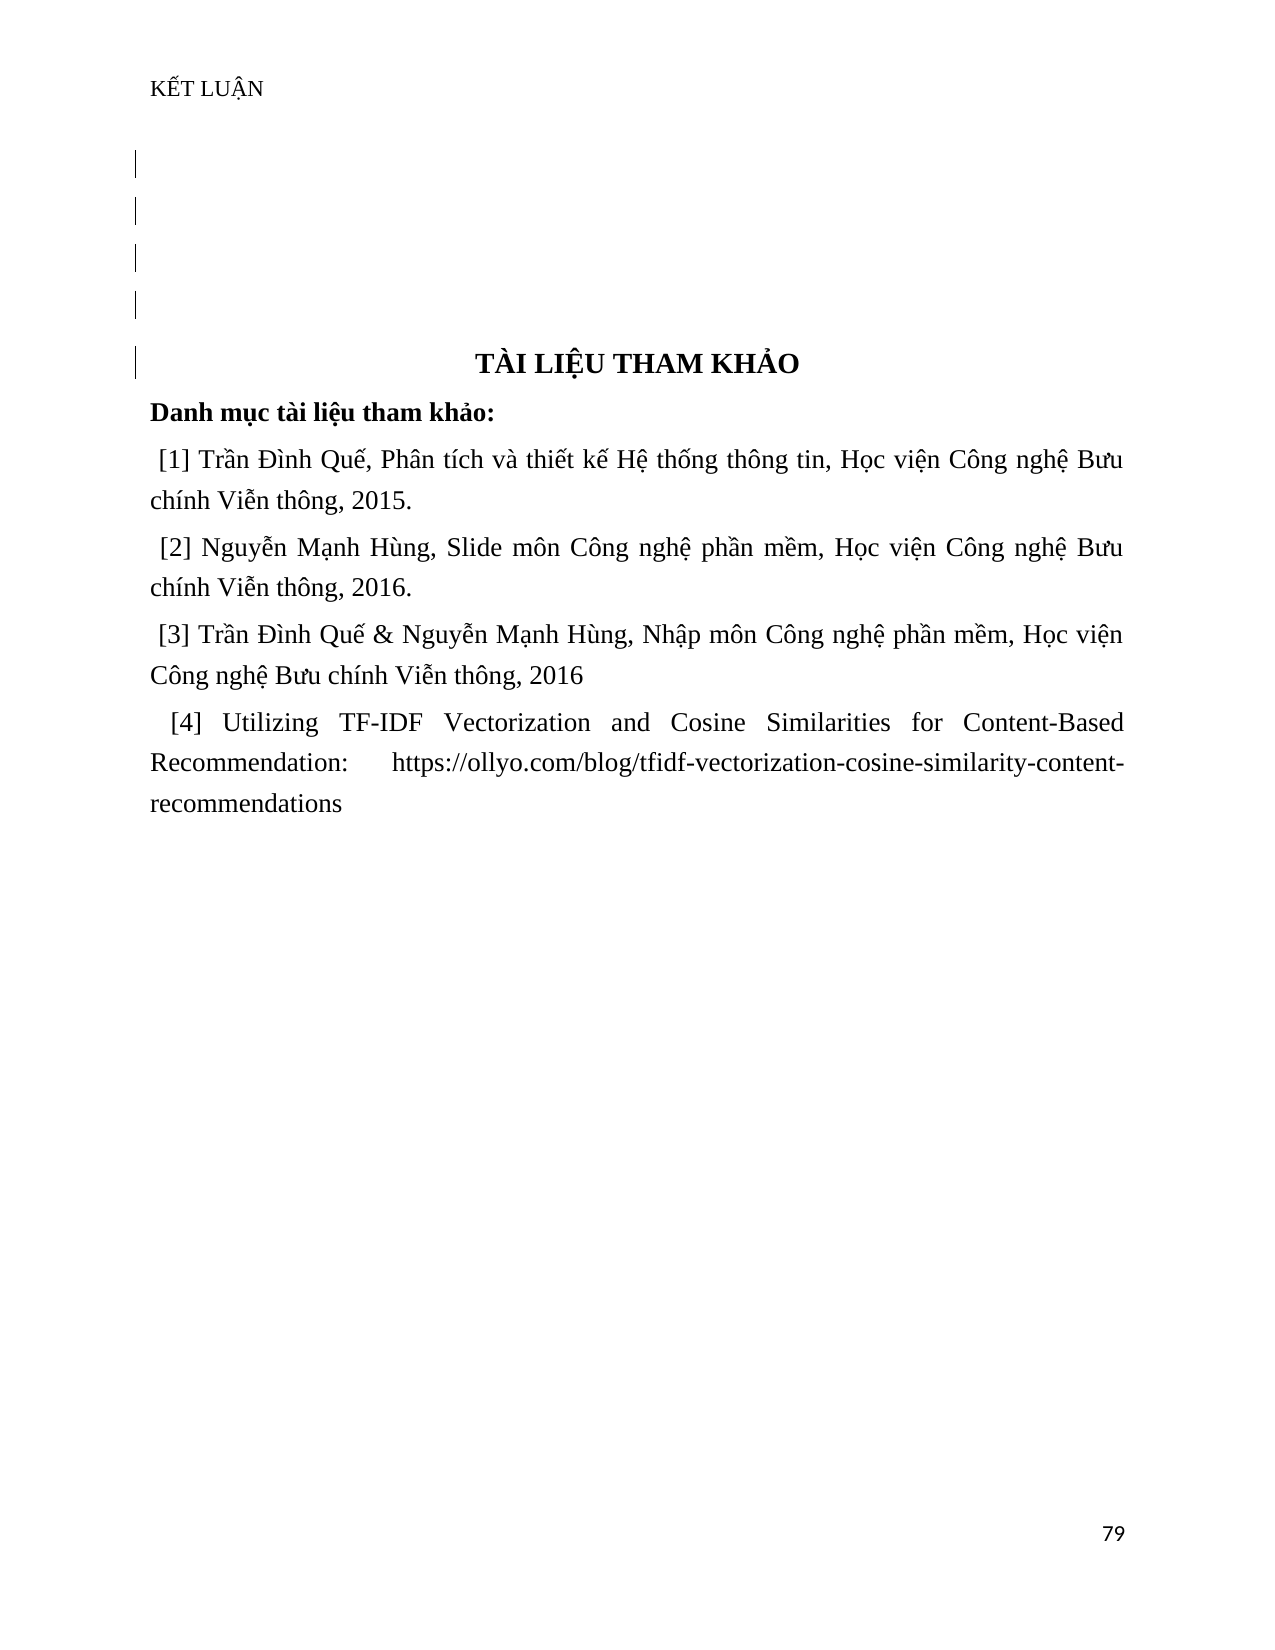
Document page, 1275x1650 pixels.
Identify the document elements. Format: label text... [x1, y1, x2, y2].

text [1] Trần Đình Quế, Phân tích và thiết kế Hệ thống thông tin, Học viện Công nghệ Bưu chính Viễn thông, 2015. [150, 443, 1125, 515]
text [3] Trần Đình Quế & Nguyễn Mạnh Hùng, Nhập môn Công nghệ phần mềm, Học viện Công nghệ Bưu chính Viễn thông, 2016 [150, 618, 1125, 690]
text Danh mục tài liệu tham khảo: [150, 396, 1125, 427]
text [4] Utilizing TF-IDF Vectorization and Cosine Similarities for Content-Based Recommendation: https://ollyo.com/blog/tfidf-vectorization-cosine-similarity-content-recommendations [150, 706, 1125, 818]
text [2] Nguyễn Mạnh Hùng, Slide môn Công nghệ phần mềm, Học viện Công nghệ Bưu chính Viễn thông, 2016. [150, 531, 1125, 602]
subtitle TÀI LIỆU THAM KHẢO [150, 346, 1125, 379]
